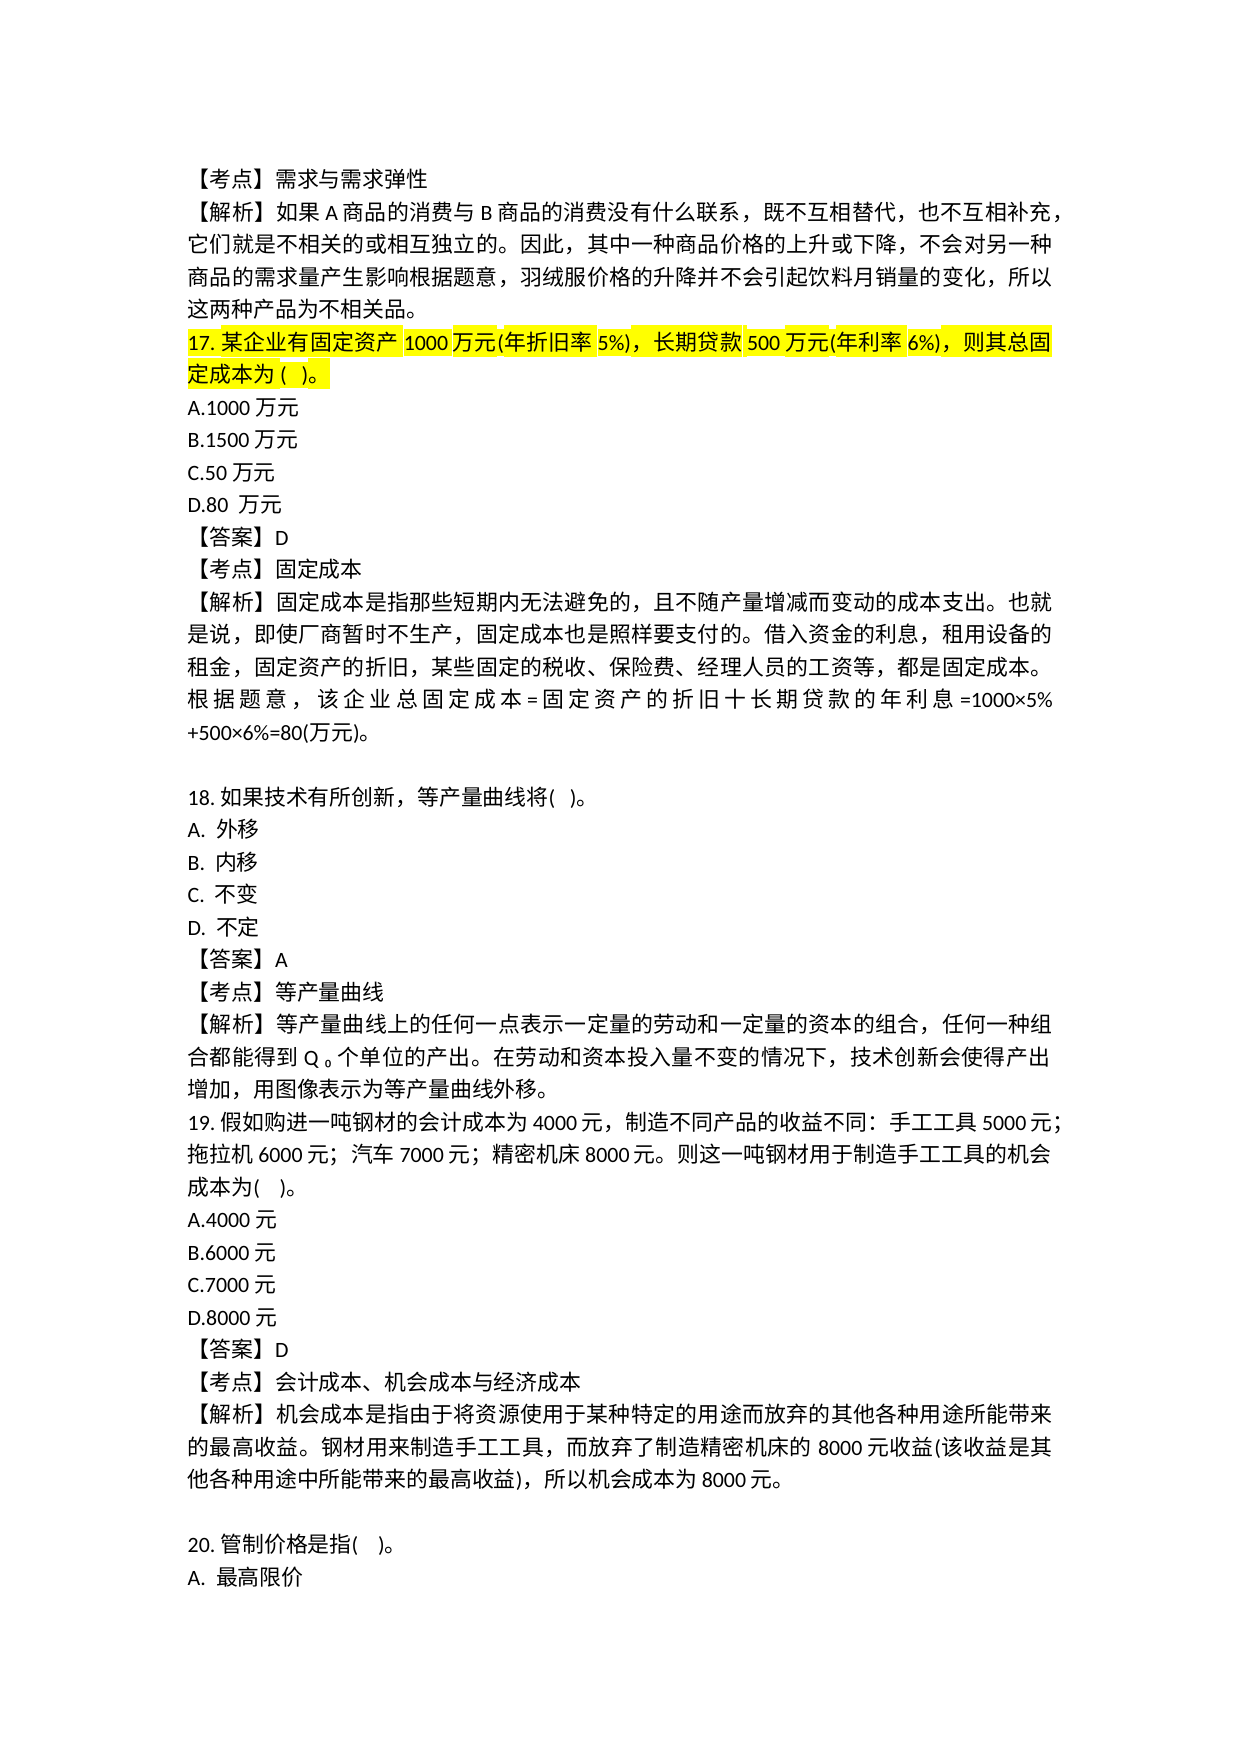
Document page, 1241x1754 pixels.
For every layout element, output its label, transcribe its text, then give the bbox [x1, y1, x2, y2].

list C. 不变 [187, 877, 1053, 909]
list B. 内移 [187, 844, 1053, 877]
list 【考点】固定成本 [187, 552, 1053, 584]
list 【考点】会计成本、机会成本与经济成本 [187, 1364, 1053, 1397]
list 【解析】固定成本是指那些短期内无法避免的，且不随产量增减而变动的成本支出。也就是说，即使厂商暂时不生产，固定成本也是照样要支付的。借入资金的利息，租用设备的租金，固定资产的折旧，某些固定的税收、保险费、经理人员的工资等，都是固定成本。根据题意，该企业总固定成本=固定资产的折旧十长期贷款的年利息=1000×5%+500×6%=80(万元)。 [187, 584, 1053, 747]
list C.50 万元 [187, 454, 1053, 487]
list A. 外移 [187, 812, 1053, 844]
list 【解析】如果A商品的消费与B商品的消费没有什么联系，既不互相替代，也不互相补充，它们就是不相关的或相互独立的。因此，其中一种商品价格的上升或下降，不会对另一种商品的需求量产生影响根据题意，羽绒服价格的升降并不会引起饮料月销量的变化，所以，这两种产品为不相关品。 [187, 194, 1053, 324]
list 【答案】D [187, 1332, 1053, 1364]
list D. 不定 [187, 909, 1053, 942]
list A. 最高限价 [187, 1559, 1053, 1592]
list A.4000 元 [187, 1202, 1053, 1234]
list 19. 假如购进一吨钢材的会计成本为4000元，制造不同产品的收益不同：手工工具5000元；拖拉机6000元；汽车7000元；精密机床8000元。则这一吨钢材用于制造手工工具的机会成本为( )。 [187, 1104, 1053, 1202]
list D.80 万元 [187, 487, 1053, 519]
list 【考点】等产量曲线 [187, 974, 1053, 1007]
list D.8000 元 [187, 1299, 1053, 1332]
list B.6000 元 [187, 1234, 1053, 1267]
list 【答案】A [187, 942, 1053, 974]
list 【答案】D [187, 519, 1053, 552]
list 【解析】机会成本是指由于将资源使用于某种特定的用途而放弃的其他各种用途所能带来的最高收益。钢材用来制造手工工具，而放弃了制造精密机床的8000元收益(该收益是其他各种用途中所能带来的最高收益)，所以机会成本为8000元。 [187, 1397, 1053, 1494]
list 18. 如果技术有所创新，等产量曲线将( )。 [187, 779, 1053, 812]
list 【解析】等产量曲线上的任何一点表示一定量的劳动和一定量的资本的组合，任何一种组合都能得到Q ₀个单位的产出。在劳动和资本投入量不变的情况下，技术创新会使得产出增加，用图像表示为等产量曲线外移。 [187, 1007, 1053, 1104]
list 17. 某企业有固定资产1000万元(年折旧率5%)，长期贷款500万元(年利率6%)，则其总固定成本为 ( )。 [187, 324, 1053, 389]
list 20. 管制价格是指( )。 [187, 1527, 1053, 1559]
list B.1500 万元 [187, 422, 1053, 454]
list A.1000 万元 [187, 389, 1053, 422]
list C.7000 元 [187, 1267, 1053, 1299]
list 【考点】需求与需求弹性 [187, 162, 1053, 194]
